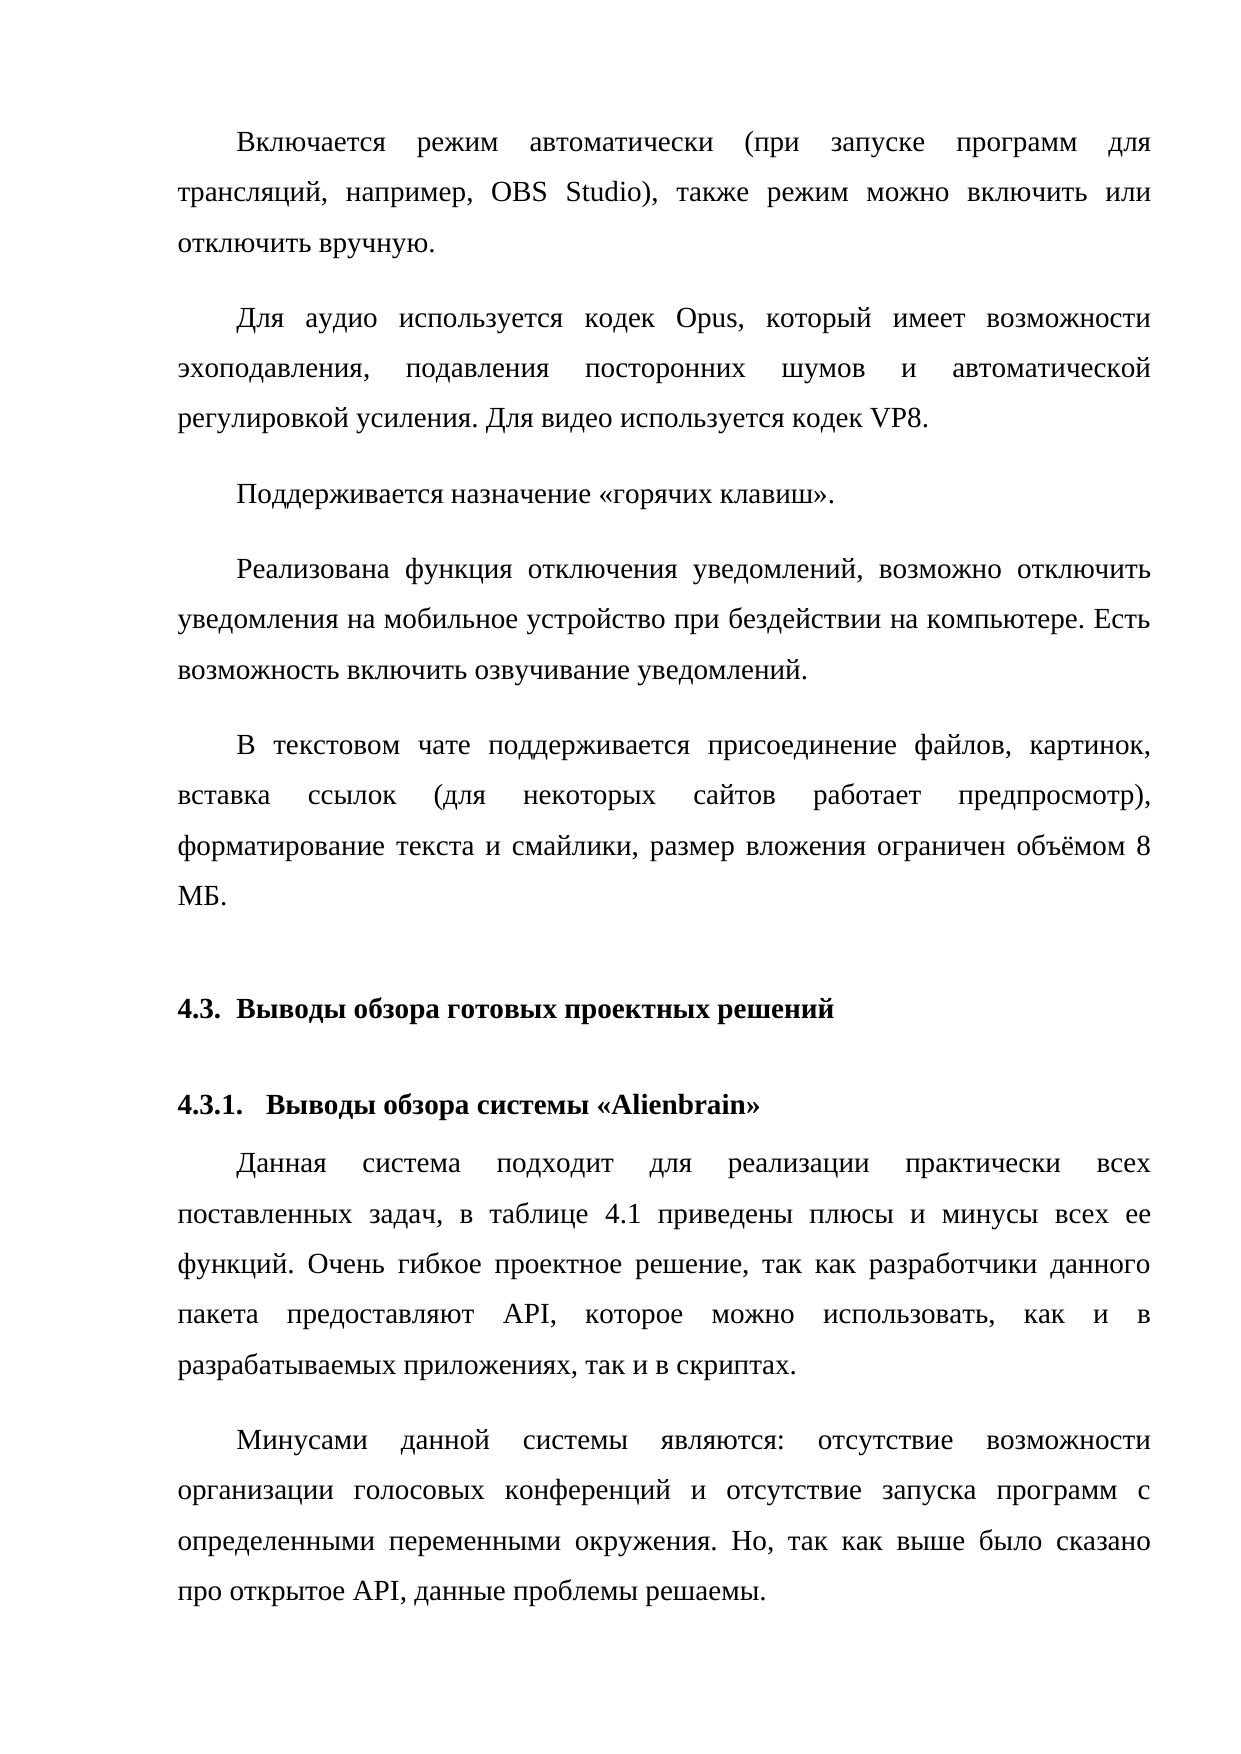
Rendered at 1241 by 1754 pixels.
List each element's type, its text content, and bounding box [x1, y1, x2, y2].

text Поддерживается назначение «горячих клавиш». [177, 476, 1152, 509]
subtitle Выводы обзора системы «Alienbrain» [177, 1087, 1152, 1121]
text Реализована функция отключения уведомлений, возможно отключить уведомления на мобильное устройство при бездействии на компьютере. Есть возможность включить озвучивание уведомлений. [177, 551, 1152, 685]
text Для аудио используется кодек Opus, который имеет возможности эхоподавления, подавления посторонних шумов и автоматической регулировкой усиления. Для видео используется кодек VP8. [177, 300, 1152, 434]
text Минусами данной системы являются: отсутствие возможности организации голосовых конференций и отсутствие запуска программ с определенными переменными окружения. Но, так как выше было сказано про открытое API, данные проблемы решаемы. [177, 1422, 1152, 1607]
text Включается режим автоматически (при запуске программ для трансляций, например, OBS Studio), также режим можно включить или отключить вручную. [177, 124, 1152, 258]
text Данная система подходит для реализации практически всех поставленных задач, в таблице 4.1 приведены плюсы и минусы всех ее функций. Очень гибкое проектное решение, так как разработчики данного пакета предоставляют API, которое можно использовать, как и в разрабатываемых приложениях, так и в скриптах. [177, 1146, 1152, 1380]
subtitle Выводы обзора готовых проектных решений [177, 991, 1152, 1024]
text В текстовом чате поддерживается присоединение файлов, картинок, вставка ссылок (для некоторых сайтов работает предпросмотр), форматирование текста и смайлики, размер вложения ограничен объёмом 8 МБ. [177, 727, 1152, 912]
